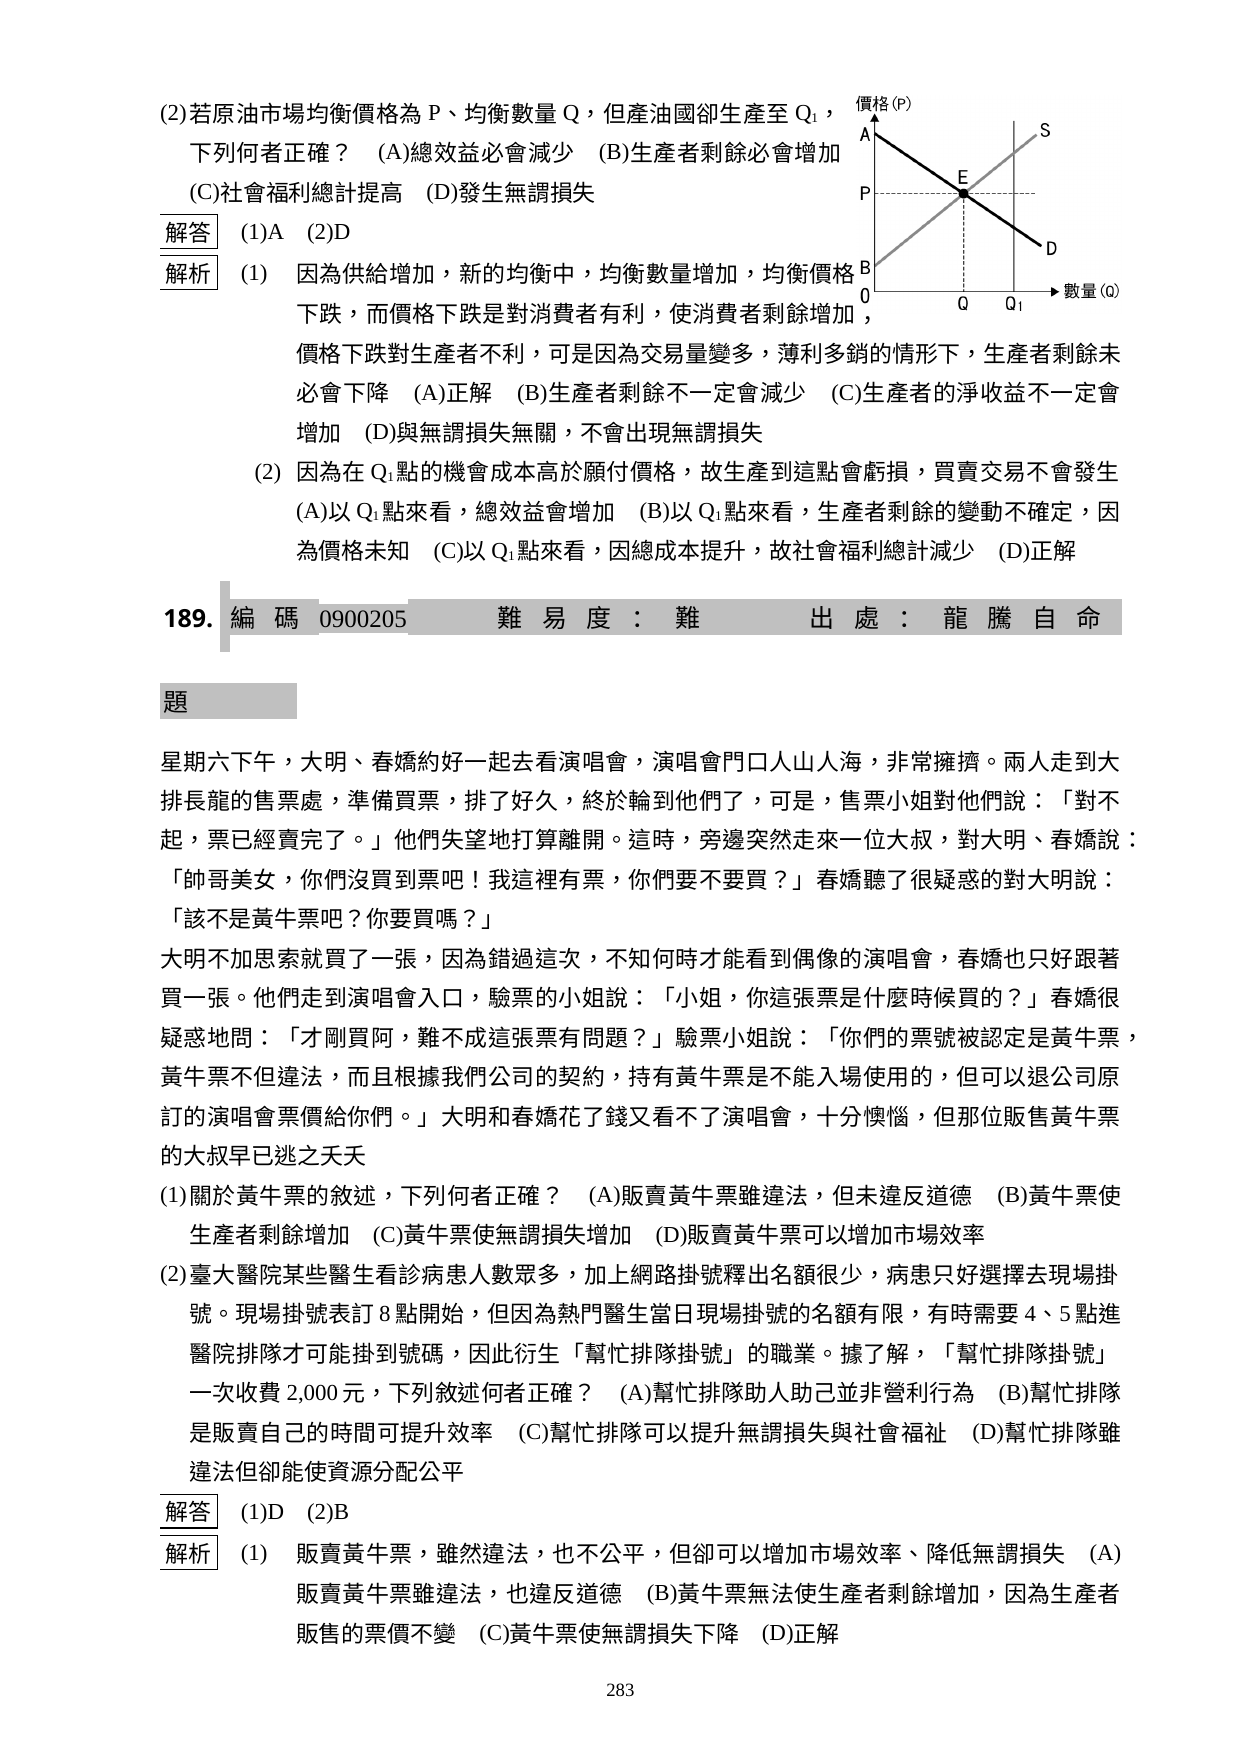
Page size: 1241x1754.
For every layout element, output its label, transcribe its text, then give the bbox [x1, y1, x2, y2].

text (1) 關於黃牛票的敘述，下列何者正確？ (A)販賣黃牛票雖違法，但未違反道德 (B)黃牛票使生產者剩餘增加 (C)黃牛票使無謂損失增加 (D)販賣黃牛票可以增加市場效率 [160, 1178, 1122, 1250]
text 解答 (1)A (2)D [218, 214, 856, 249]
text 解答 (1)D (2)B [218, 1493, 1122, 1528]
text 解答 (1)A (2)D [160, 215, 217, 248]
text 解答 (1)D (2)B [160, 1495, 217, 1527]
text (2) 若原油市場均衡價格為P、均衡數量Q，但產油國卻生產至Q1，下列何者正確？ (A)總效益必會減少 (B)生產者剩餘必會增加 (C)社會福利總計提高 (D)發生無謂損失 [160, 96, 841, 208]
text 解析 (1) 因為供給增加，新的均衡中，均衡數量增加，均衡價格下跌，而價格下跌是對消費者有利，使消費者剩餘增加；價格下跌對生產者不利，可是因為交易量變多，薄利多銷的情形下，生產者剩餘未必會下降 (A)正解 (B)生產者剩餘不一定會減少 (C)生產者的淨收益不一定會增加 (D)與無謂損失無關，不會出現無謂損失 [160, 255, 1122, 448]
list 編碼0900205 難易度：難 出處：龍騰自命題 [160, 581, 1122, 737]
text (2) 因為在Q1點的機會成本高於願付價格，故生產到這點會虧損，買賣交易不會發生 (A)以Q1點來看，總效益會增加 (B)以Q1點來看，生產者剩餘的變動不確定，因為價格未知 (C)以Q1點來看，因總成本提升，故社會福利總計減少 (D)正解 [254, 454, 1122, 566]
text (2) 臺大醫院某些醫生看診病患人數眾多，加上網路掛號釋出名額很少，病患只好選擇去現場掛號。現場掛號表訂8點開始，但因為熱門醫生當日現場掛號的名額有限，有時需要4、5點進醫院排隊才可能掛到號碼，因此衍生「幫忙排隊掛號」的職業。據了解，「幫忙排隊掛號」一次收費2,000元，下列敘述何者正確？ (A)幫忙排隊助人助己並非營利行為 (B)幫忙排隊是販賣自己的時間可提升效率 (C)幫忙排隊可以提升無謂損失與社會福祉 (D)幫忙排隊雖違法但卻能使資源分配公平 [160, 1257, 1122, 1487]
text 解析 (1) 販賣黃牛票，雖然違法，也不公平，但卻可以增加市場效率、降低無謂損失 (A)販賣黃牛票雖違法，也違反道德 (B)黃牛票無法使生產者剩餘增加，因為生產者販售的票價不變 (C)黃牛票使無謂損失下降 (D)正解 [160, 1535, 1122, 1649]
text 星期六下午，大明、春嬌約好一起去看演唱會，演唱會門口人山人海，非常擁擠。兩人走到大排長龍的售票處，準備買票，排了好久，終於輪到他們了，可是，售票小姐對他們說：「對不起，票已經賣完了。」他們失望地打算離開。這時，旁邊突然走來一位大叔，對大明、春嬌說：「帥哥美女，你們沒買到票吧！我這裡有票，你們要不要買？」春嬌聽了很疑惑的對大明說：「該不是黃牛票吧？你要買嗎？」 大明不加思索就買了一張，因為錯過這次，不知何時才能看到偶像的演唱會，春嬌也只好跟著買一張。他們走到演唱會入口，驗票的小姐說：「小姐，你這張票是什麼時候買的？」春嬌很疑惑地問：「才剛買阿，難不成這張票有問題？」驗票小姐說：「你們的票號被認定是黃牛票，黃牛票不但違法，而且根據我們公司的契約，持有黃牛票是不能入場使用的，但可以退公司原訂的演唱會票價給你們。」大明和春嬌花了錢又看不了演唱會，十分懊惱，但那位販售黃牛票的大叔早已逃之夭夭 [160, 743, 1122, 1171]
picture [856, 95, 1122, 314]
